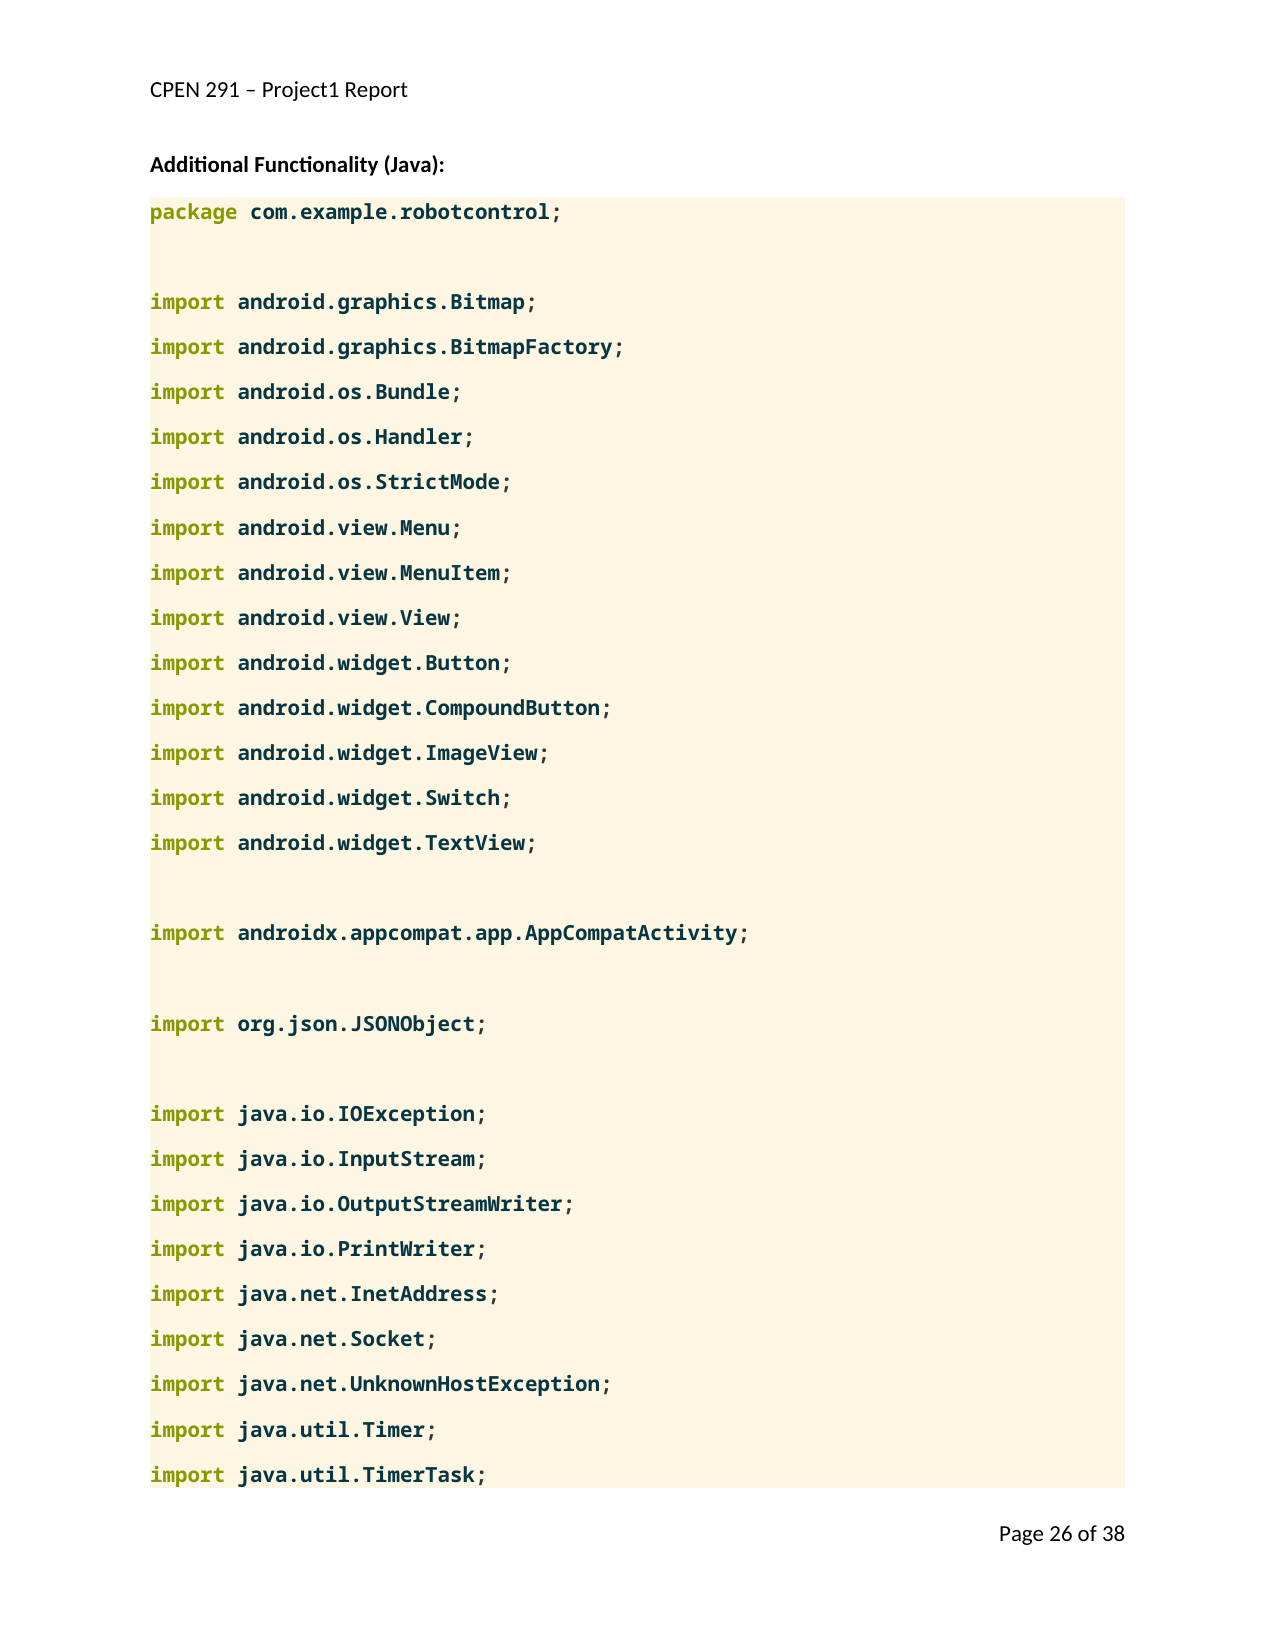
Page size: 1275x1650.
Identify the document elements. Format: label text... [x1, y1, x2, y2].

text import android.os.Handler; [150, 422, 1125, 451]
text import java.net.Socket; [150, 1324, 1125, 1353]
text import android.widget.ImageView; [150, 738, 1125, 767]
text import java.io.OutputStreamWriter; [150, 1189, 1125, 1218]
text import android.os.StrictMode; [150, 467, 1125, 496]
text import android.os.Bundle; [150, 377, 1125, 406]
text import android.widget.Button; [150, 648, 1125, 676]
text import android.widget.Switch; [150, 783, 1125, 812]
text import java.net.InetAddress; [150, 1279, 1125, 1308]
text import android.view.View; [150, 603, 1125, 631]
text import androidx.appcompat.app.AppCompatActivity; [150, 918, 1125, 947]
text import android.widget.CompoundButton; [150, 693, 1125, 721]
text import java.io.InputStream; [150, 1144, 1125, 1172]
text import java.util.Timer; [150, 1415, 1125, 1443]
text import android.widget.TextView; [150, 828, 1125, 857]
text import java.io.PrintWriter; [150, 1234, 1125, 1263]
text import java.util.TimerTask; [150, 1460, 1125, 1488]
text import java.io.IOException; [150, 1099, 1125, 1127]
text package com.example.robotcontrol; [150, 197, 1125, 225]
text import android.graphics.Bitmap; [150, 287, 1125, 316]
text import android.graphics.BitmapFactory; [150, 332, 1125, 361]
text import android.view.Menu; [150, 513, 1125, 541]
text import java.net.UnknownHostException; [150, 1369, 1125, 1398]
text Additional Functionality (Java): [150, 150, 1125, 178]
text import org.json.JSONObject; [150, 1009, 1125, 1037]
text import android.view.MenuItem; [150, 558, 1125, 586]
